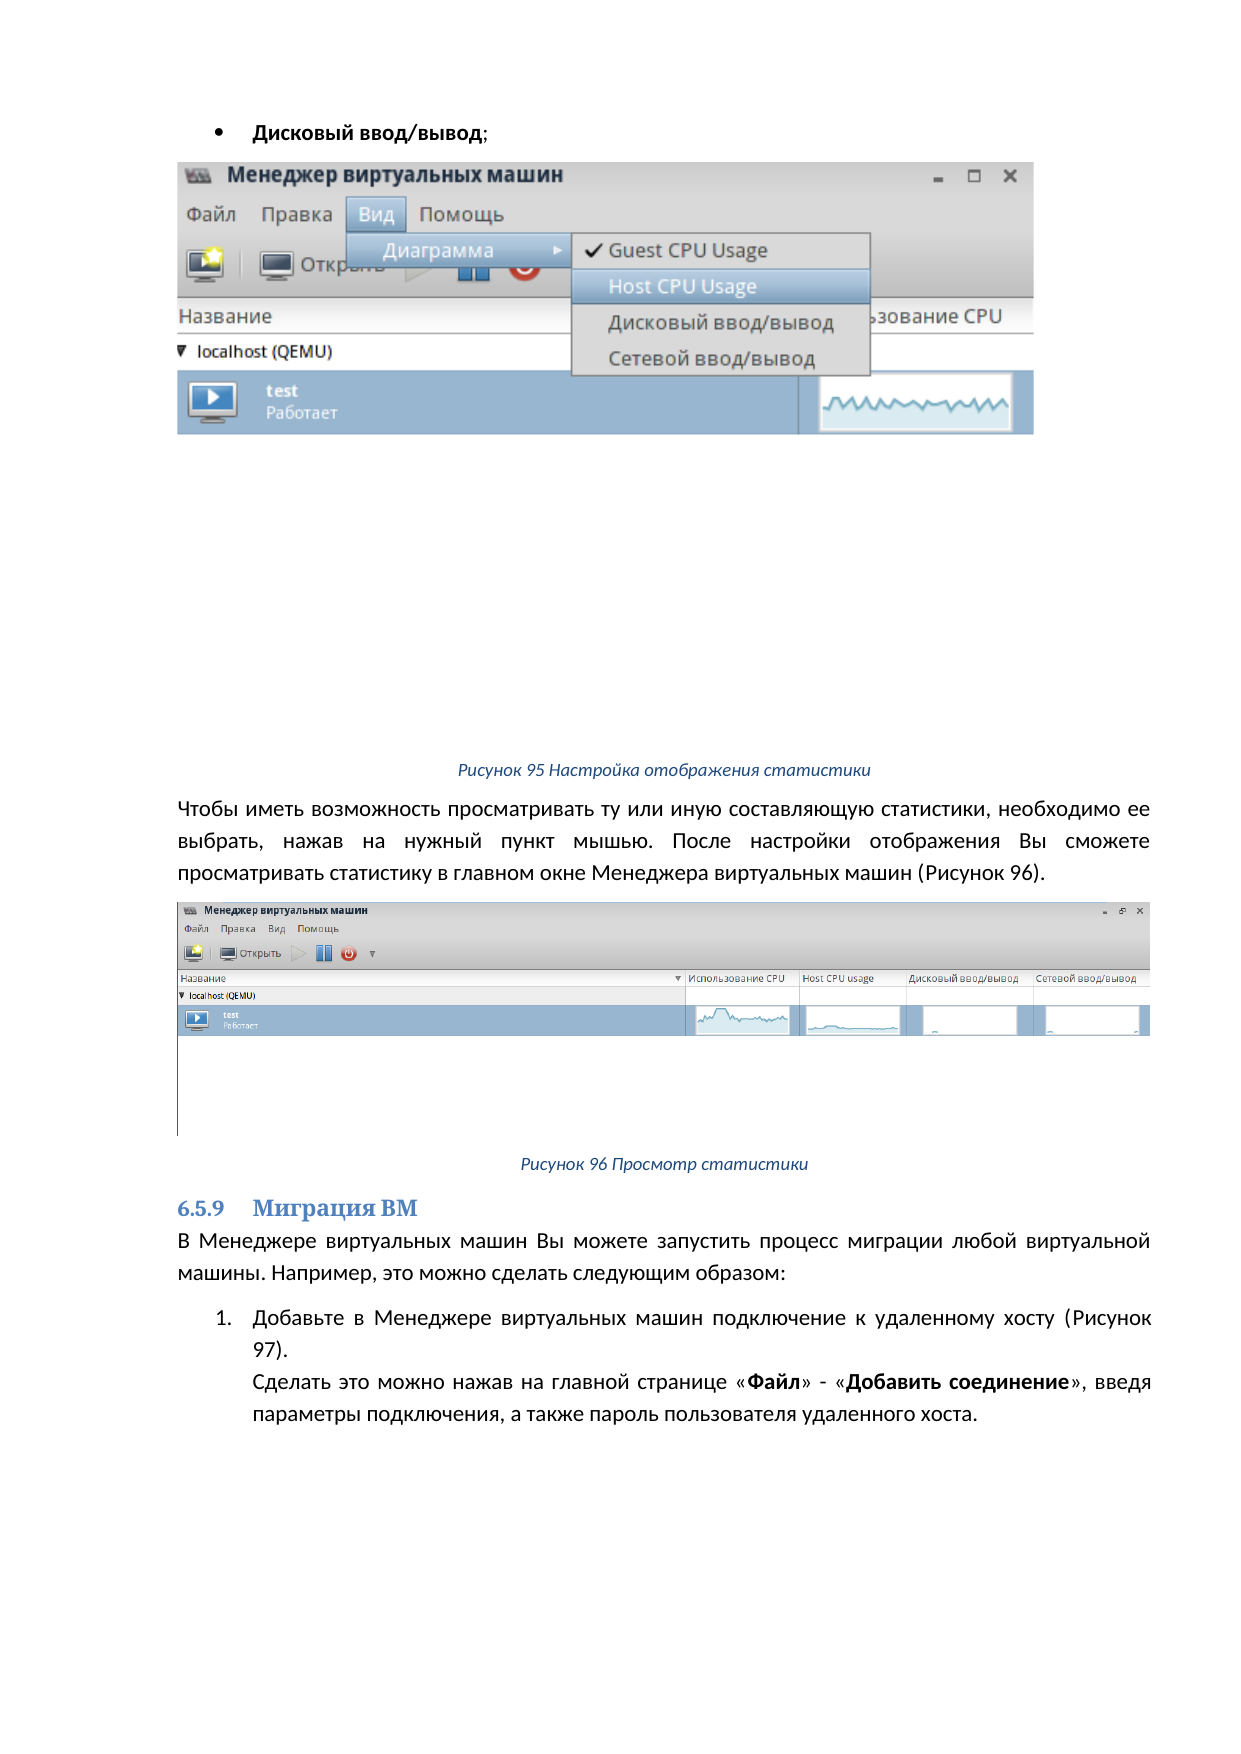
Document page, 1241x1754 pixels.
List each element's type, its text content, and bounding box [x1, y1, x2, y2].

subtitle Миграция ВМ [177, 1196, 1152, 1222]
text Чтобы иметь возможность просматривать ту или иную составляющую статистики, необходимо ее выбрать, нажав на нужный пункт мышью. После настройки отображения Вы сможете просматривать статистику в главном окне Менеджера виртуальных машин (Рисунок 96 Просмотр статистики). [177, 794, 1152, 886]
list Добавьте в Менеджере виртуальных машин подключение к удаленному хосту (Рисунок 97 Добавить соединение). [215, 1303, 1152, 1363]
text Рисунок 96 Просмотр статистики [177, 1152, 1152, 1175]
list Сделать это можно нажав на главной странице «Файл» - «Добавить соединение», введя параметры подключения, а также пароль пользователя удаленного хоста. [252, 1367, 1152, 1428]
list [215, 118, 1152, 146]
picture [177, 162, 1034, 742]
text Рисунок 95 Настройка отображения статистики [177, 758, 1152, 781]
picture [177, 902, 1150, 1136]
text В Менеджере виртуальных машин Вы можете запустить процесс миграции любой виртуальной машины. Например, это можно сделать следующим образом: [177, 1226, 1152, 1286]
